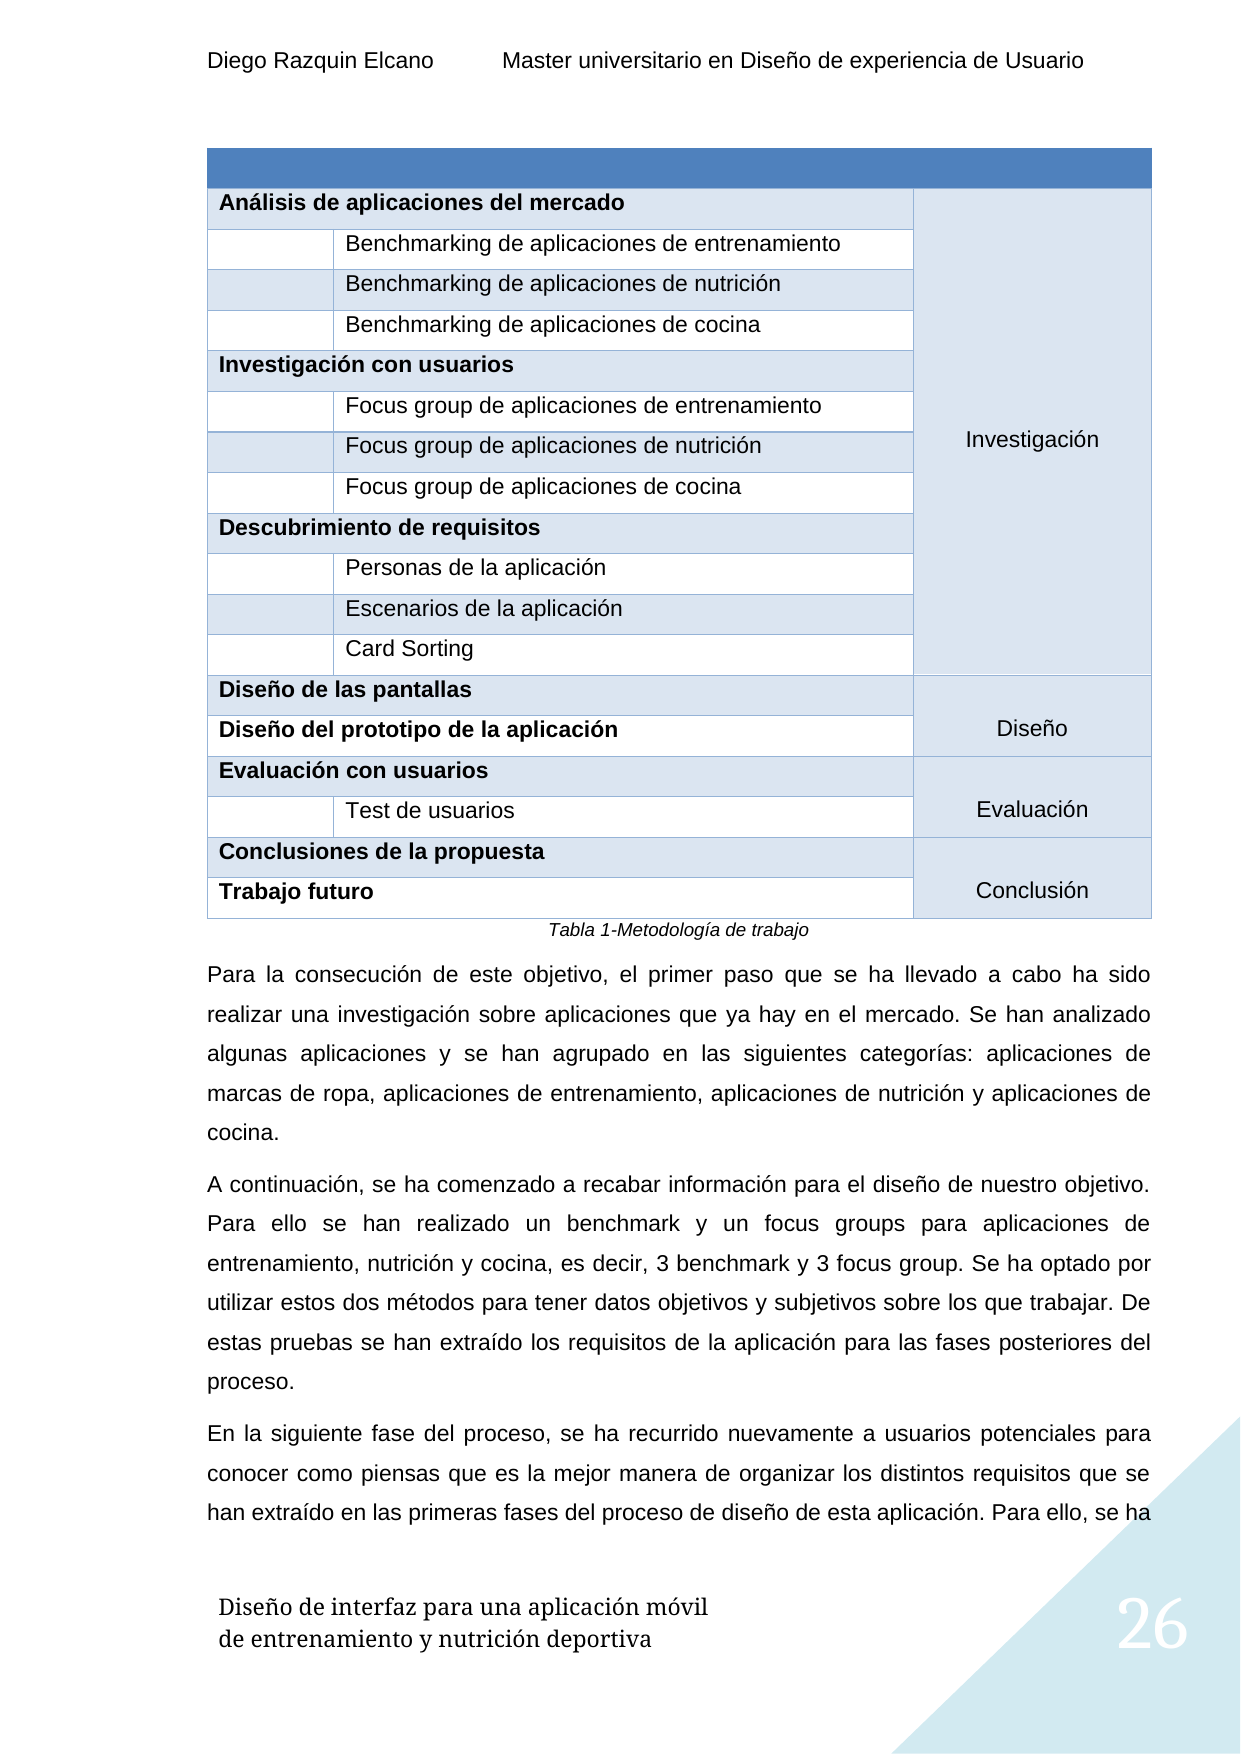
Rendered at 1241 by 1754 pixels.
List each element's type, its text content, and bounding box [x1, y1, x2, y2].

table_cell Benchmarking de aplicaciones de nutrición [334, 270, 913, 310]
table_cell Diseño del prototipo de la aplicación [208, 716, 913, 756]
table_cell [208, 311, 333, 350]
table_cell [208, 797, 333, 837]
table_cell [208, 473, 333, 512]
table_cell Escenarios de la aplicación [334, 595, 913, 634]
table_cell Personas de la aplicación [334, 554, 913, 593]
table_cell Evaluación [914, 757, 1151, 837]
table_header [208, 149, 1151, 188]
table_cell [208, 433, 333, 472]
table_cell [208, 392, 333, 431]
table_cell [208, 554, 333, 593]
table_cell Diseño de las pantallas [208, 676, 913, 715]
table_cell Benchmarking de aplicaciones de entrenamiento [334, 230, 913, 269]
table_cell Trabajo futuro [208, 878, 913, 918]
table_cell [208, 595, 333, 634]
table_cell Investigación [914, 189, 1151, 674]
table_cell Descubrimiento de requisitos [208, 514, 913, 553]
table_cell [208, 230, 333, 269]
table_cell Análisis de aplicaciones del mercado [208, 189, 913, 229]
table_cell Benchmarking de aplicaciones de cocina [334, 311, 913, 350]
table_cell Diseño [914, 676, 1151, 756]
table_cell Conclusiones de la propuesta [208, 838, 913, 877]
text A continuación, se ha comenzado a recabar información para el diseño de nuestro objetivo. Para ello se han realizado un benchmark y un focus groups para aplicaciones de entrenamiento, nutrición y cocina, es decir, 3 benchmark y 3 focus group. Se ha optado por utilizar estos dos métodos para tener datos objetivos y subjetivos sobre los que trabajar. De estas pruebas se han extraído los requisitos de la aplicación para las fases posteriores del proceso. [207, 1171, 1152, 1395]
table_cell Focus group de aplicaciones de entrenamiento [334, 392, 913, 431]
text Tabla 1-Metodología de trabajo [207, 919, 1152, 940]
table_cell Test de usuarios [334, 797, 913, 837]
table_cell Card Sorting [334, 635, 913, 674]
table_cell [208, 635, 333, 674]
table_cell Focus group de aplicaciones de cocina [334, 473, 913, 512]
table_cell Investigación con usuarios [208, 351, 913, 391]
table_cell [208, 270, 333, 310]
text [207, 1420, 1152, 1526]
table_cell Focus group de aplicaciones de nutrición [334, 433, 913, 472]
table_cell Evaluación con usuarios [208, 757, 913, 796]
table_cell Conclusión [914, 838, 1151, 918]
text Para la consecución de este objetivo, el primer paso que se ha llevado a cabo ha sido realizar una investigación sobre aplicaciones que ya hay en el mercado. Se han analizado algunas aplicaciones y se han agrupado en las siguientes categorías: aplicaciones de marcas de ropa, aplicaciones de entrenamiento, aplicaciones de nutrición y aplicaciones de cocina. [207, 961, 1152, 1145]
